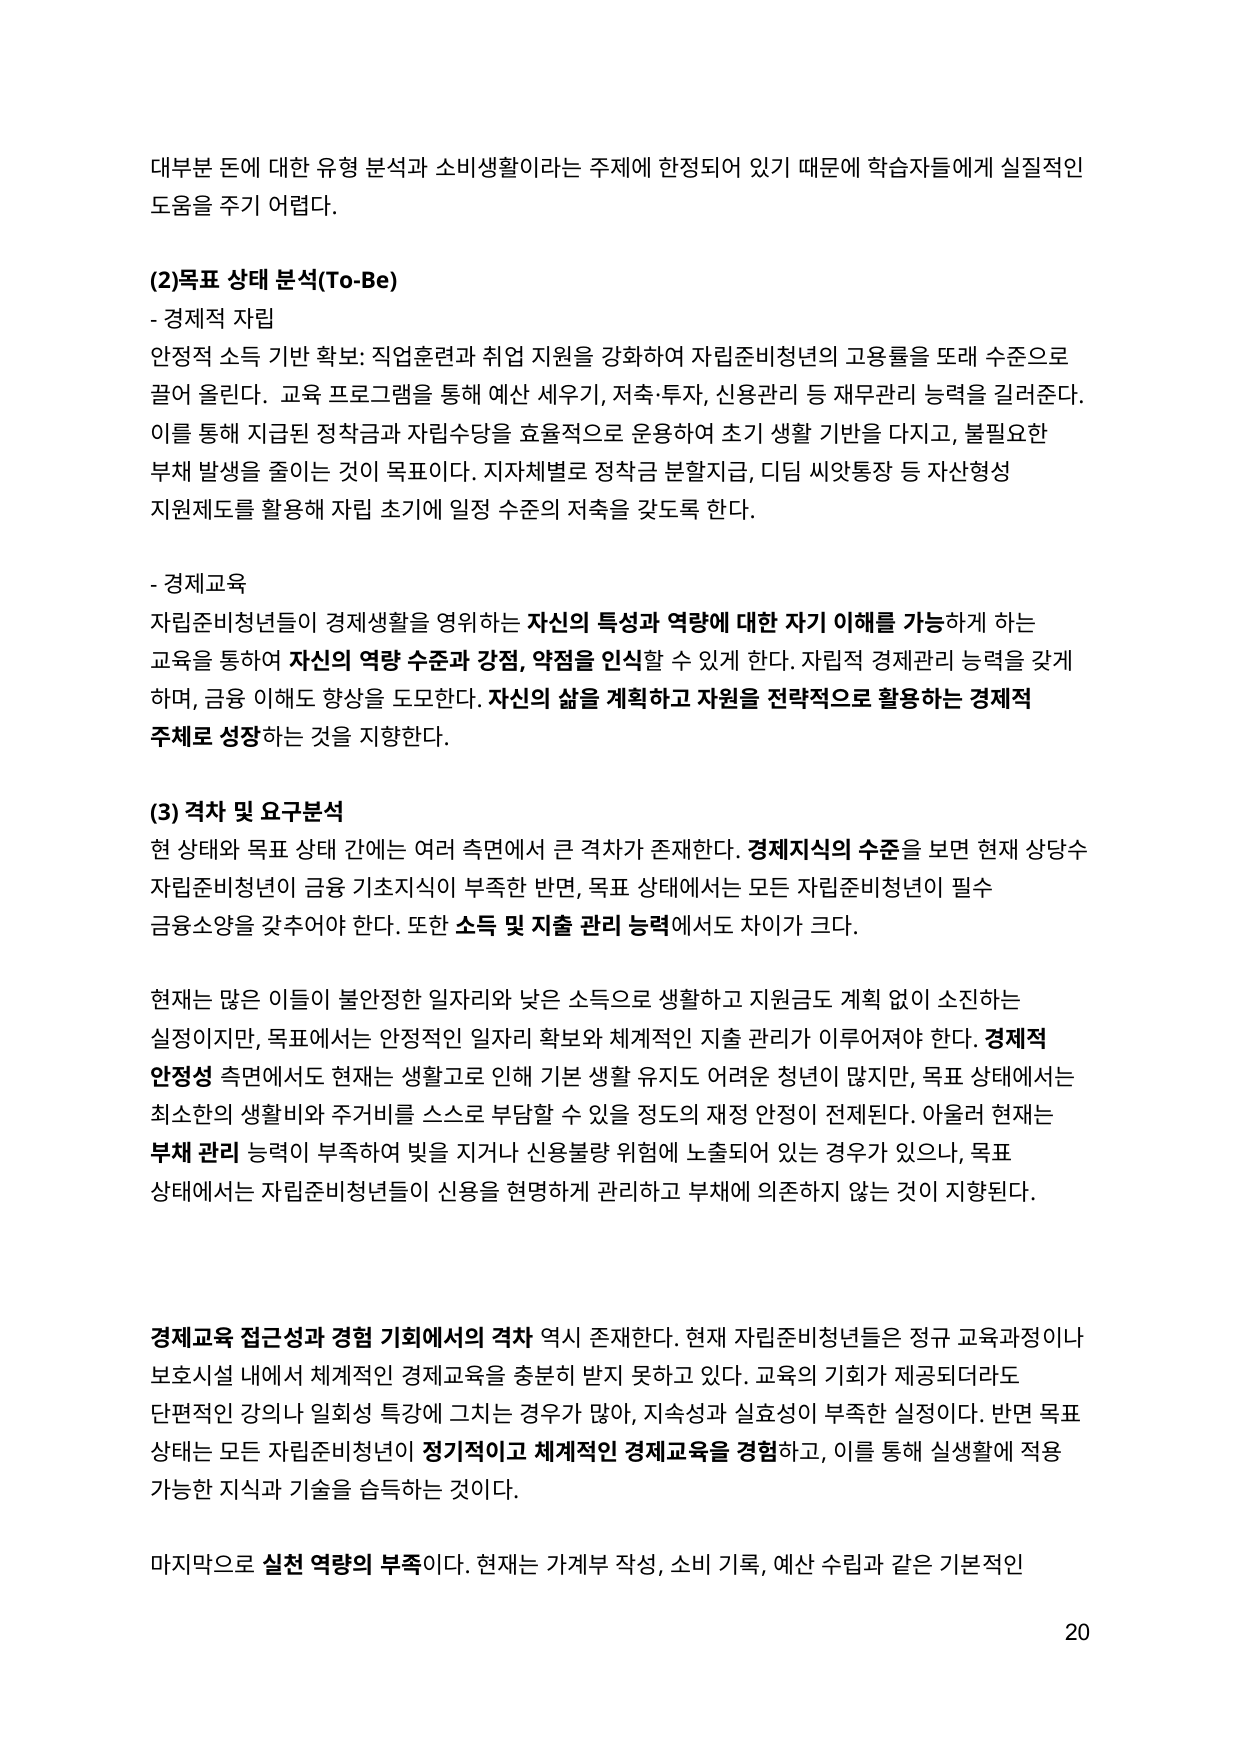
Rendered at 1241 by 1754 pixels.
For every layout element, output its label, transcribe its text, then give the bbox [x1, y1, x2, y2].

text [150, 1319, 1090, 1580]
text 자립준비청년들이 경제생활을 영위하는 자신의 특성과 역량에 대한 자기 이해를 가능하게 하는 교육을 통하여 자신의 역량 수준과 강점, 약점을 인식할 수 있게 한다. 자립적 경제관리 능력을 갖게 하며, 금융 이해도 향상을 도모한다. 자신의 삶을 계획하고 자원을 전략적으로 활용하는 경제적 주체로 성장하는 것을 지향한다. [150, 604, 1090, 752]
text 현재는 많은 이들이 불안정한 일자리와 낮은 소득으로 생활하고 지원금도 계획 없이 소진하는 실정이지만, 목표에서는 안정적인 일자리 확보와 체계적인 지출 관리가 이루어져야 한다. 경제적 안정성 측면에서도 현재는 생활고로 인해 기본 생활 유지도 어려운 청년이 많지만, 목표 상태에서는 최소한의 생활비와 주거비를 스스로 부담할 수 있을 정도의 재정 안정이 전제된다. 아울러 현재는 부채 관리 능력이 부족하여 빚을 지거나 신용불량 위험에 노출되어 있는 경우가 있으나, 목표 상태에서는 자립준비청년들이 신용을 현명하게 관리하고 부채에 의존하지 않는 것이 지향된다. [150, 982, 1090, 1207]
text (2)목표 상태 분석(To-Be) [150, 262, 1090, 296]
text (3) 격차 및 요구분석 현 상태와 목표 상태 간에는 여러 측면에서 큰 격차가 존재한다. 경제지식의 수준을 보면 현재 상당수 자립준비청년이 금융 기초지식이 부족한 반면, 목표 상태에서는 모든 자립준비청년이 필수 금융소양을 갖추어야 한다. 또한 소득 및 지출 관리 능력에서도 차이가 크다. [150, 793, 1090, 941]
text - 경제적 자립 안정적 소득 기반 확보: 직업훈련과 취업 지원을 강화하여 자립준비청년의 고용률을 또래 수준으로 끌어 올린다. 교육 프로그램을 통해 예산 세우기, 저축·투자, 신용관리 등 재무관리 능력을 길러준다. 이를 통해 지급된 정착금과 자립수당을 효율적으로 운용하여 초기 생활 기반을 다지고, 불필요한 부채 발생을 줄이는 것이 목표이다. 지자체별로 정착금 분할지급, 디딤 씨앗통장 등 자산형성 지원제도를 활용해 자립 초기에 일정 수준의 저축을 갖도록 한다. [150, 301, 1090, 525]
text - 경제교육 [150, 566, 1090, 599]
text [150, 150, 1090, 221]
